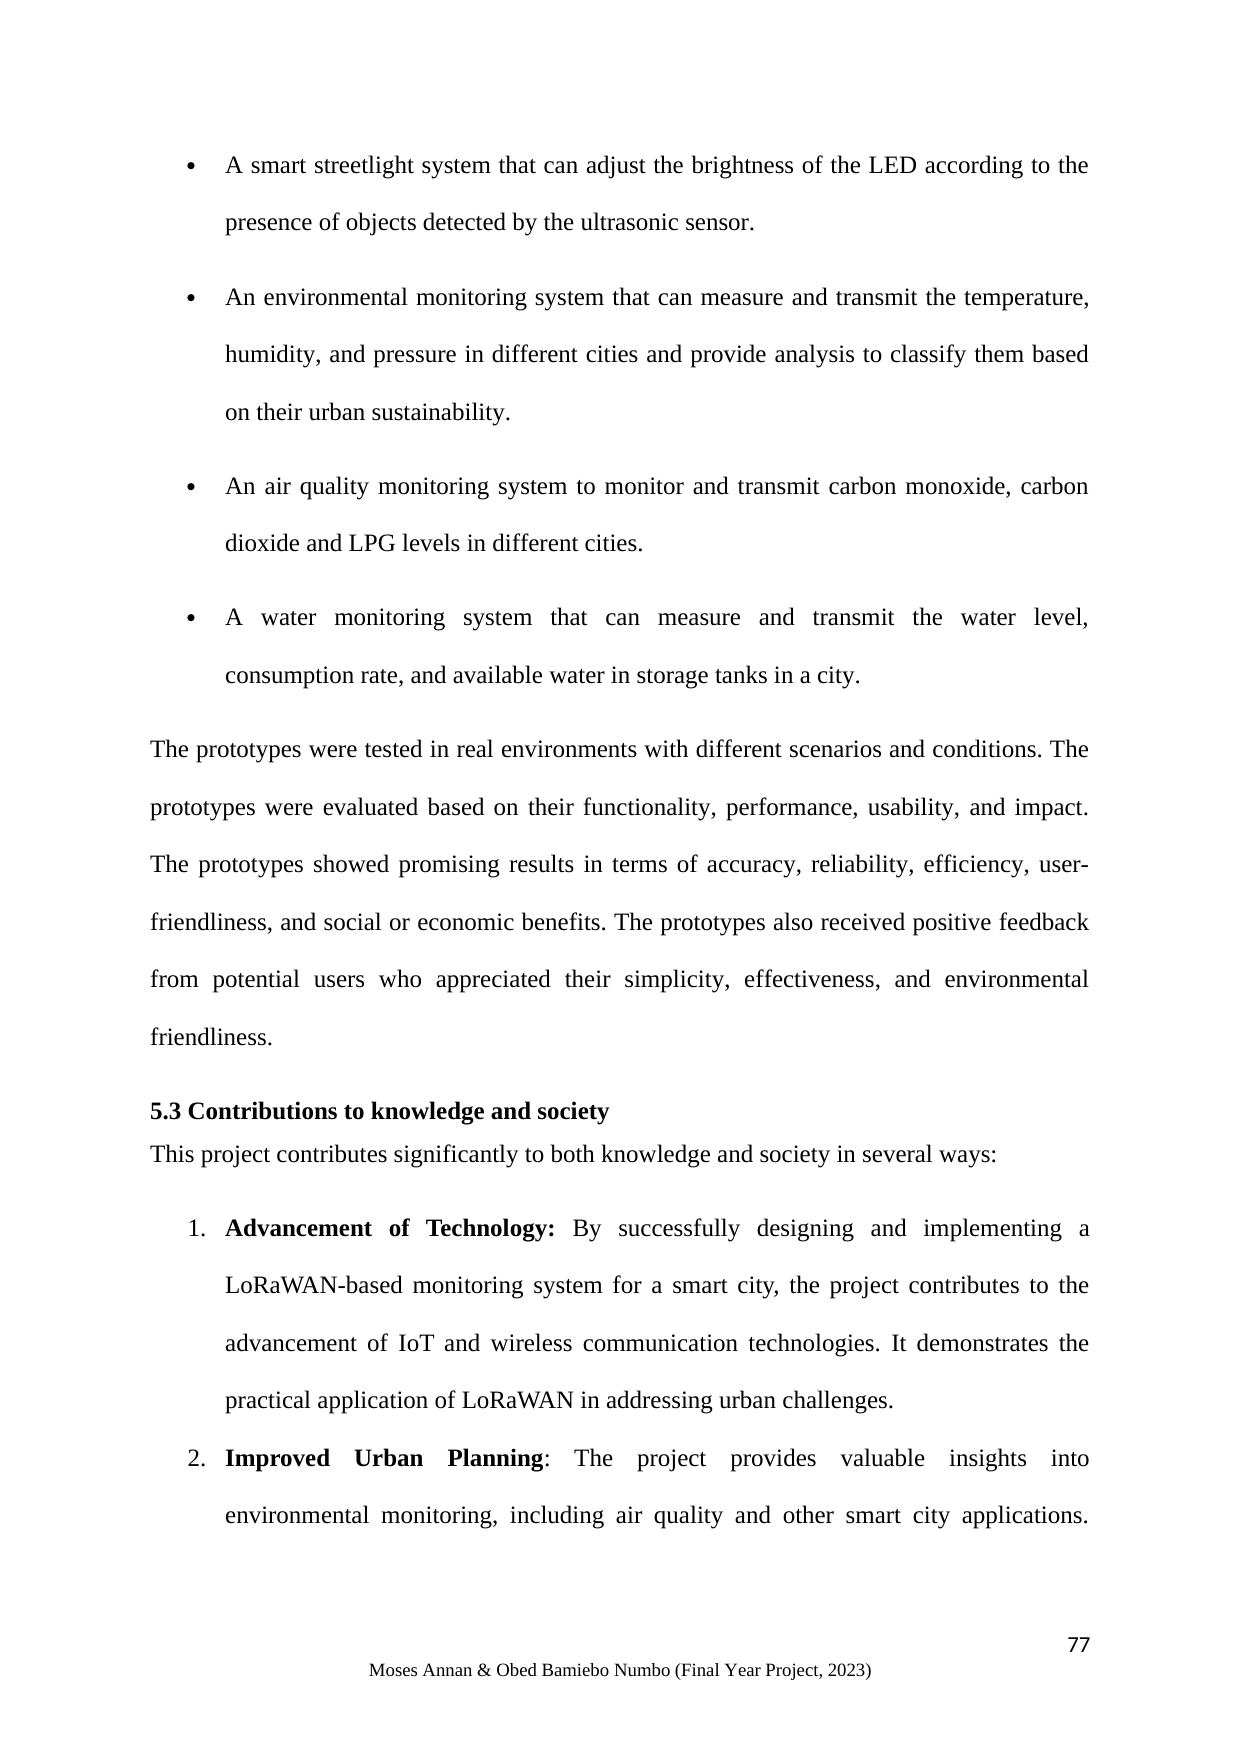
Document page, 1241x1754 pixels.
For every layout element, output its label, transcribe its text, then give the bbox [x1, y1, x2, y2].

list An environmental monitoring system that can measure and transmit the temperature, humidity, and pressure in different cities and provide analysis to classify them based on their urban sustainability. [187, 282, 1090, 425]
list A smart streetlight system that can adjust the brightness of the LED according to the presence of objects detected by the ultrasonic sensor. [187, 150, 1090, 236]
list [187, 1443, 1090, 1529]
list An air quality monitoring system to monitor and transmit carbon monoxide, carbon dioxide and LPG levels in different cities. [187, 471, 1090, 557]
text The prototypes were tested in real environments with different scenarios and conditions. The prototypes were evaluated based on their functionality, performance, usability, and impact. The prototypes showed promising results in terms of accuracy, reliability, efficiency, user-friendliness, and social or economic benefits. The prototypes also received positive feedback from potential users who appreciated their simplicity, effectiveness, and environmental friendliness. [150, 734, 1090, 1050]
list A water monitoring system that can measure and transmit the water level, consumption rate, and available water in storage tanks in a city. [187, 602, 1090, 689]
text This project contributes significantly to both knowledge and society in several ways: [150, 1139, 1090, 1168]
list Advancement of Technology: By successfully designing and implementing a LoRaWAN-based monitoring system for a smart city, the project contributes to the advancement of IoT and wireless communication technologies. It demonstrates the practical application of LoRaWAN in addressing urban challenges. [187, 1213, 1090, 1414]
subtitle 5.3 Contributions to knowledge and society [150, 1096, 1090, 1124]
